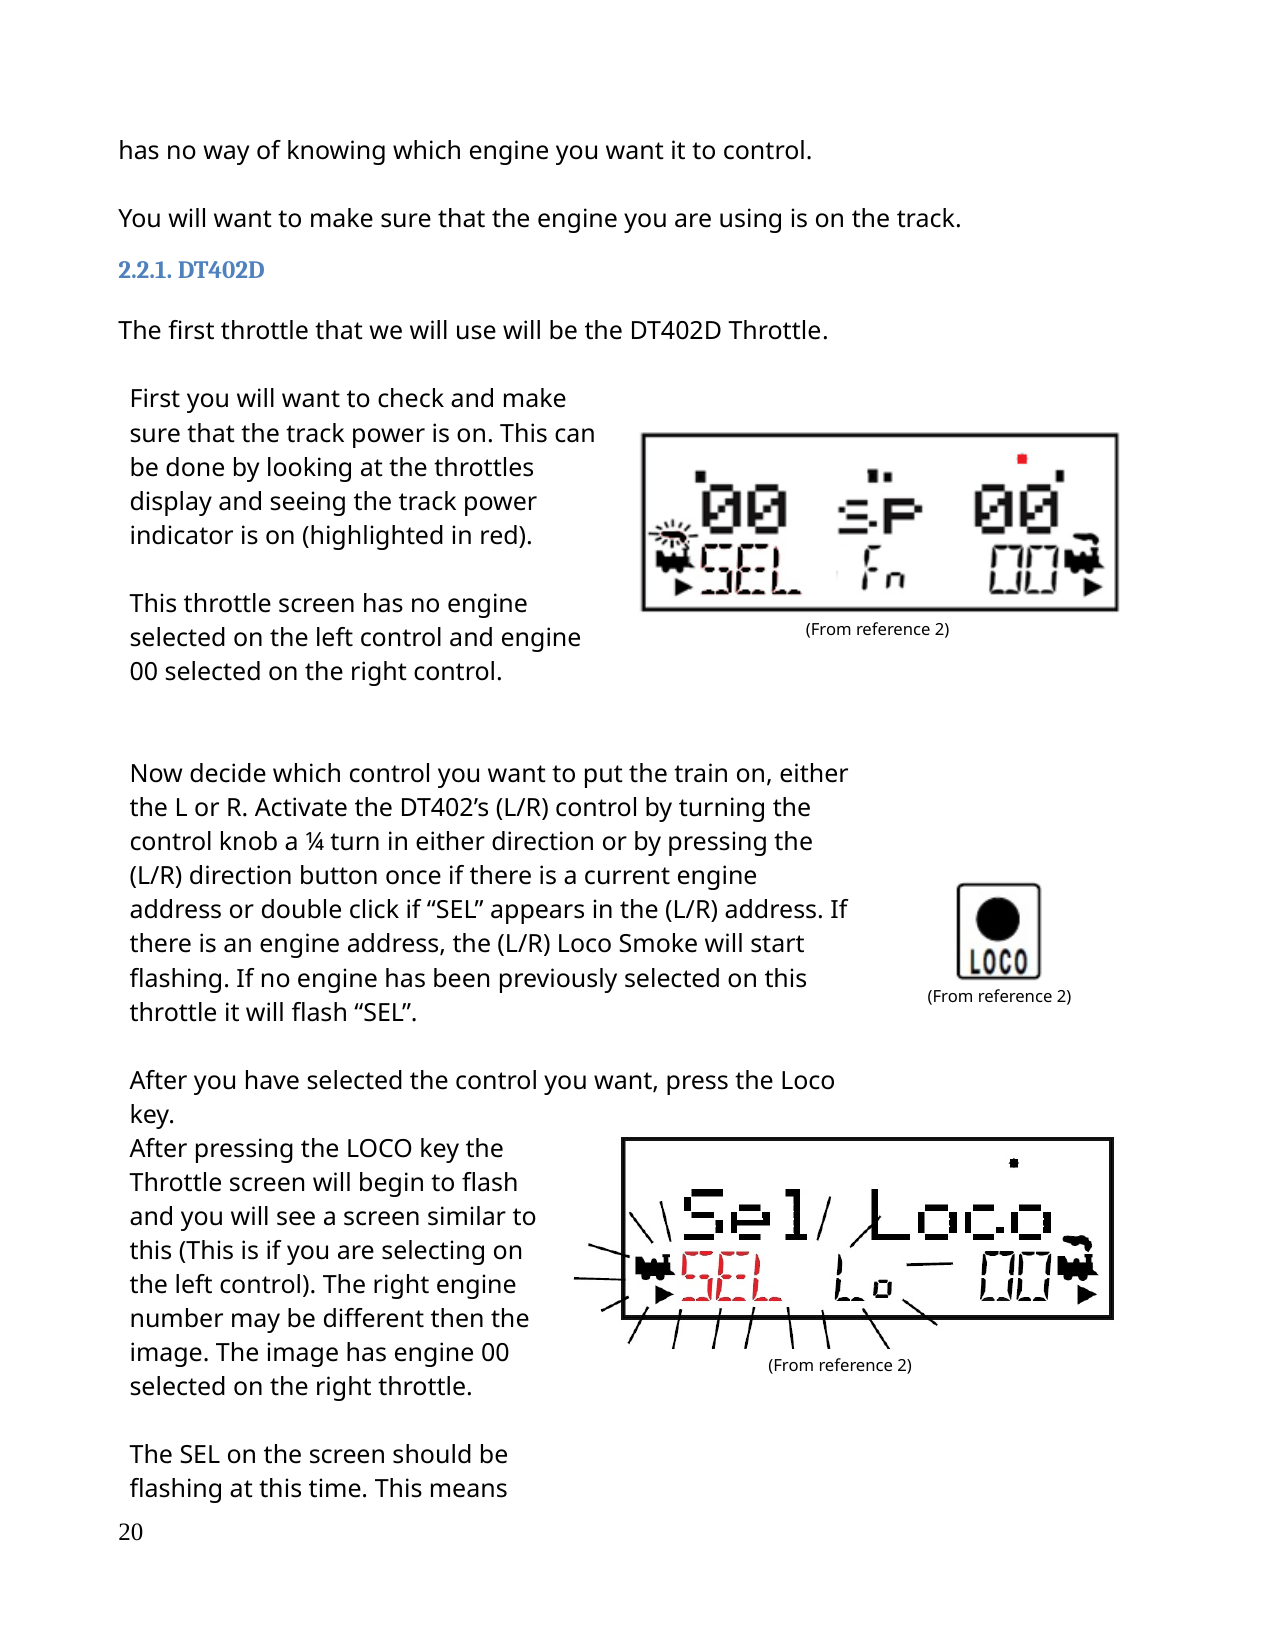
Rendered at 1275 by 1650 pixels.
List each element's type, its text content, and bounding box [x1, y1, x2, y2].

subtitle 2.2.1. DT402D [118, 256, 1157, 284]
picture [635, 428, 1124, 618]
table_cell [118, 1131, 549, 1505]
text The first throttle that we will use will be the DT402D Throttle. [118, 313, 1157, 347]
table_cell Now decide which control you want to put the train on, either the L or R. Activate the DT402’s (L/R) control by turning the control knob a ¼ turn in either direction or by pressing the (L/R) direction button once if there is a current engine address or double click if “SEL” appears in the (L/R) address. If there is an engine address, the (L/R) Loco Smoke will start flashing. If no engine has been previously selected on this throttle it will flash “SEL”. After you have selected the control you want, press the Loco key. [118, 722, 868, 1131]
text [118, 132, 1157, 167]
table_cell (From reference 2) [549, 1131, 1131, 1505]
text You will want to make sure that the engine you are using is on the track. [118, 201, 1157, 235]
table_cell (From reference 2) [868, 722, 1131, 1131]
picture [954, 879, 1045, 985]
table_header (From reference 2) [624, 381, 1131, 722]
table_header First you will want to check and make sure that the track power is on. This can be done by looking at the throttles display and seeing the track power indicator is on (highlighted in red). This throttle screen has no engine selected on the left control and engine 00 selected on the right control. [118, 381, 624, 722]
picture [560, 1130, 1125, 1354]
